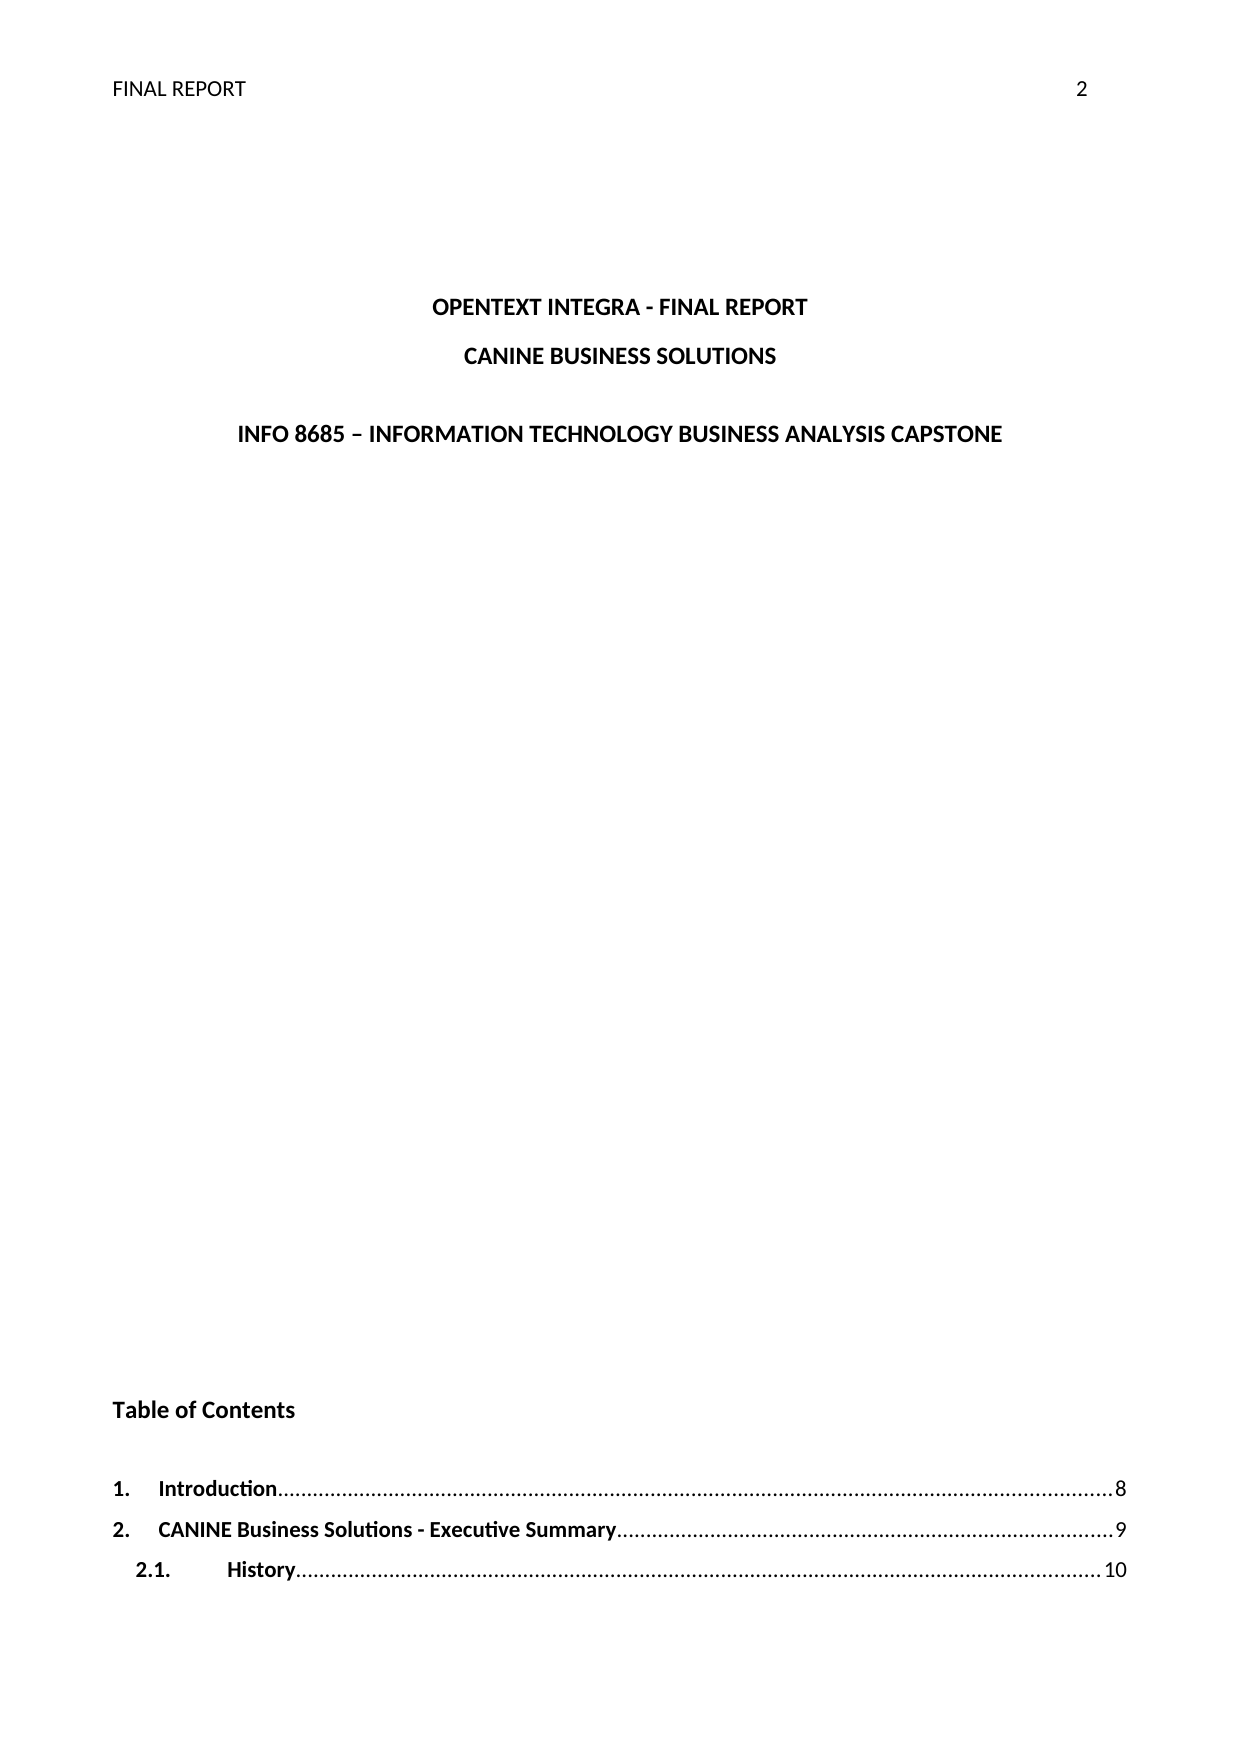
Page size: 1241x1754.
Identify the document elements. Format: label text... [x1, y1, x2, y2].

text INFO 8685 – INFORMATION TECHNOLOGY BUSINESS ANALYSIS CAPSTONE [112, 418, 1128, 448]
text CANINE BUSINESS SOLUTIONS [112, 340, 1128, 371]
text OPENTEXT INTEGRA - FINAL REPORT [112, 291, 1128, 321]
